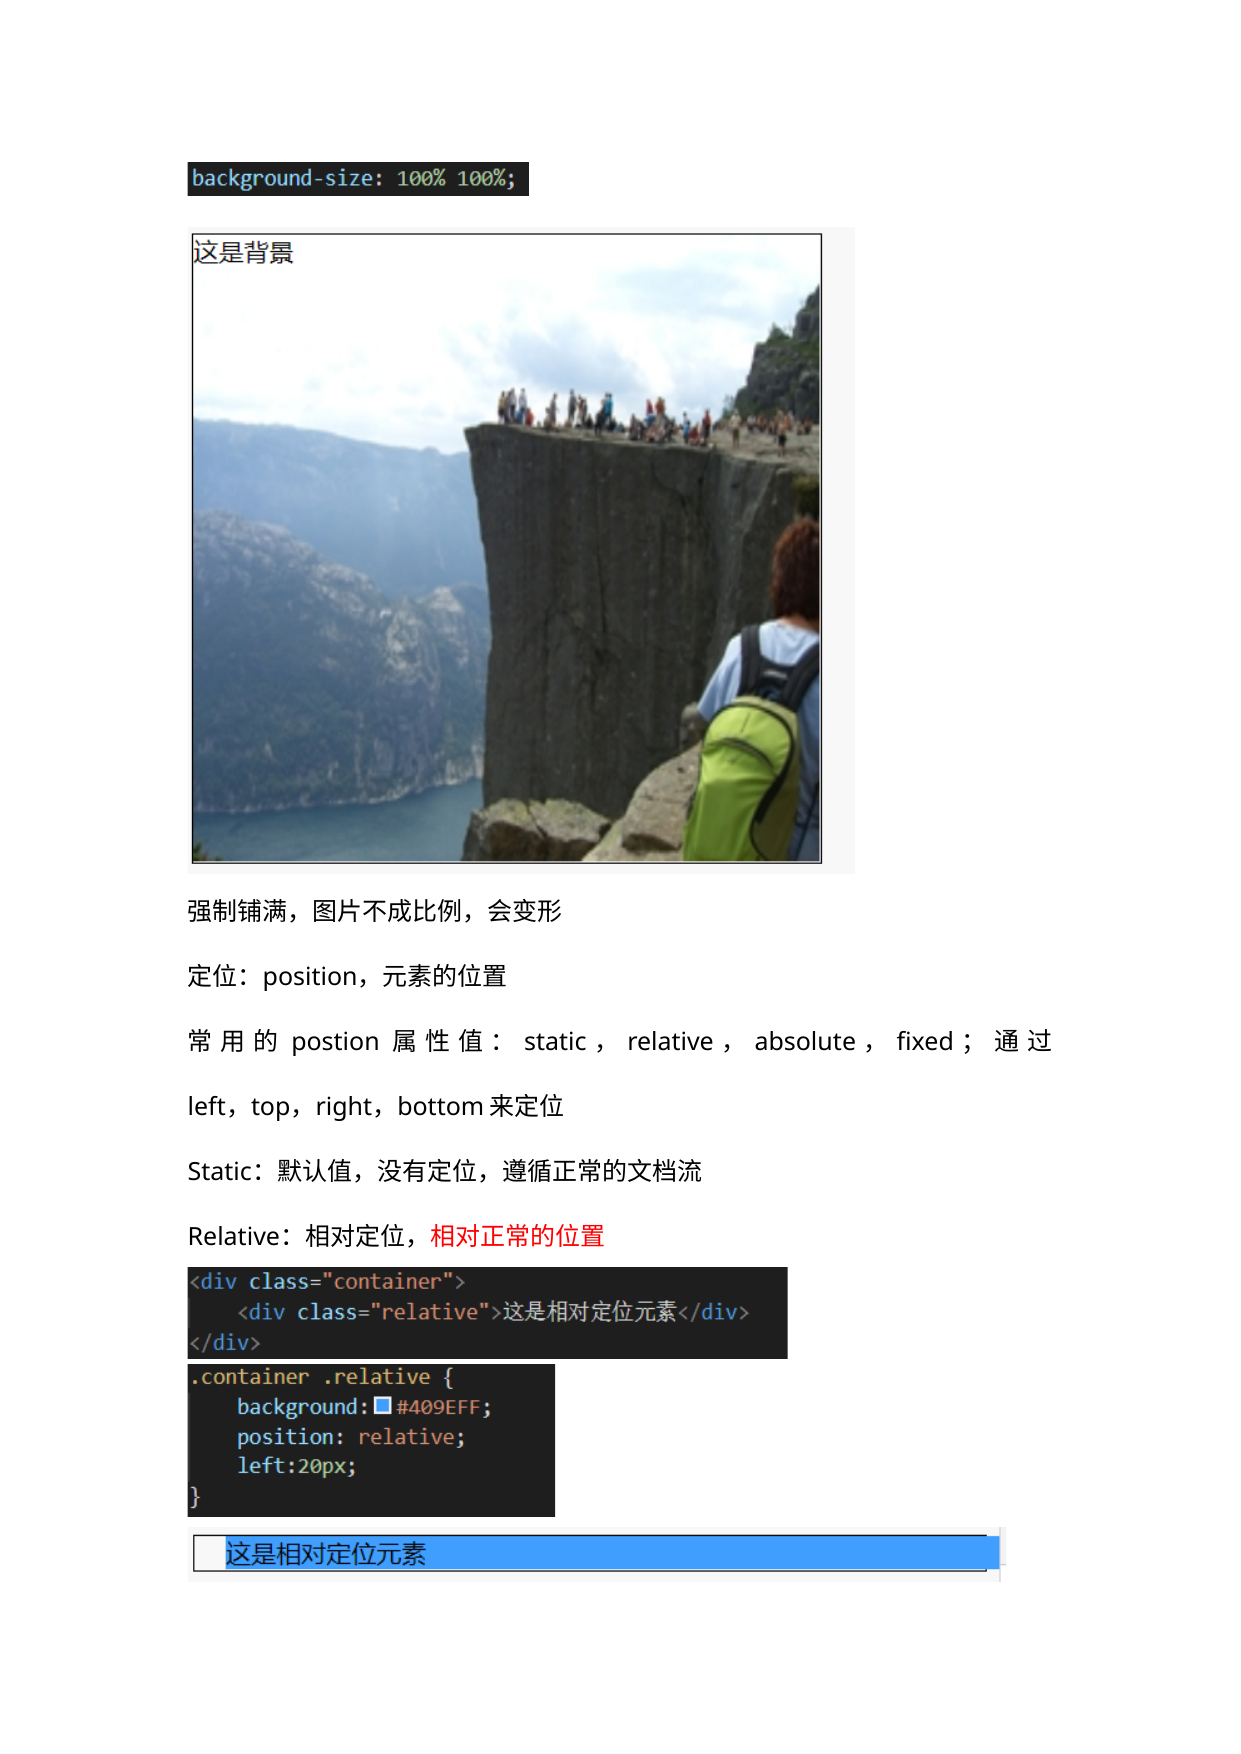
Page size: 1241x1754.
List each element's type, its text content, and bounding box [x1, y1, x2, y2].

list Static：默认值，没有定位，遵循正常的文档流 [187, 1137, 1053, 1202]
picture [187, 227, 855, 874]
picture [187, 1267, 788, 1359]
list 定位：position，元素的位置 [187, 942, 1053, 1007]
list 常用的postion属性值：static，relative，absolute，fixed；通过left，top，right，bottom来定位 [187, 1007, 1053, 1137]
picture [187, 162, 529, 196]
list Relative：相对定位，相对正常的位置 [187, 1202, 1053, 1267]
picture [187, 1364, 555, 1517]
list 强制铺满，图片不成比例，会变形 [187, 877, 1053, 942]
picture [187, 1527, 1007, 1582]
